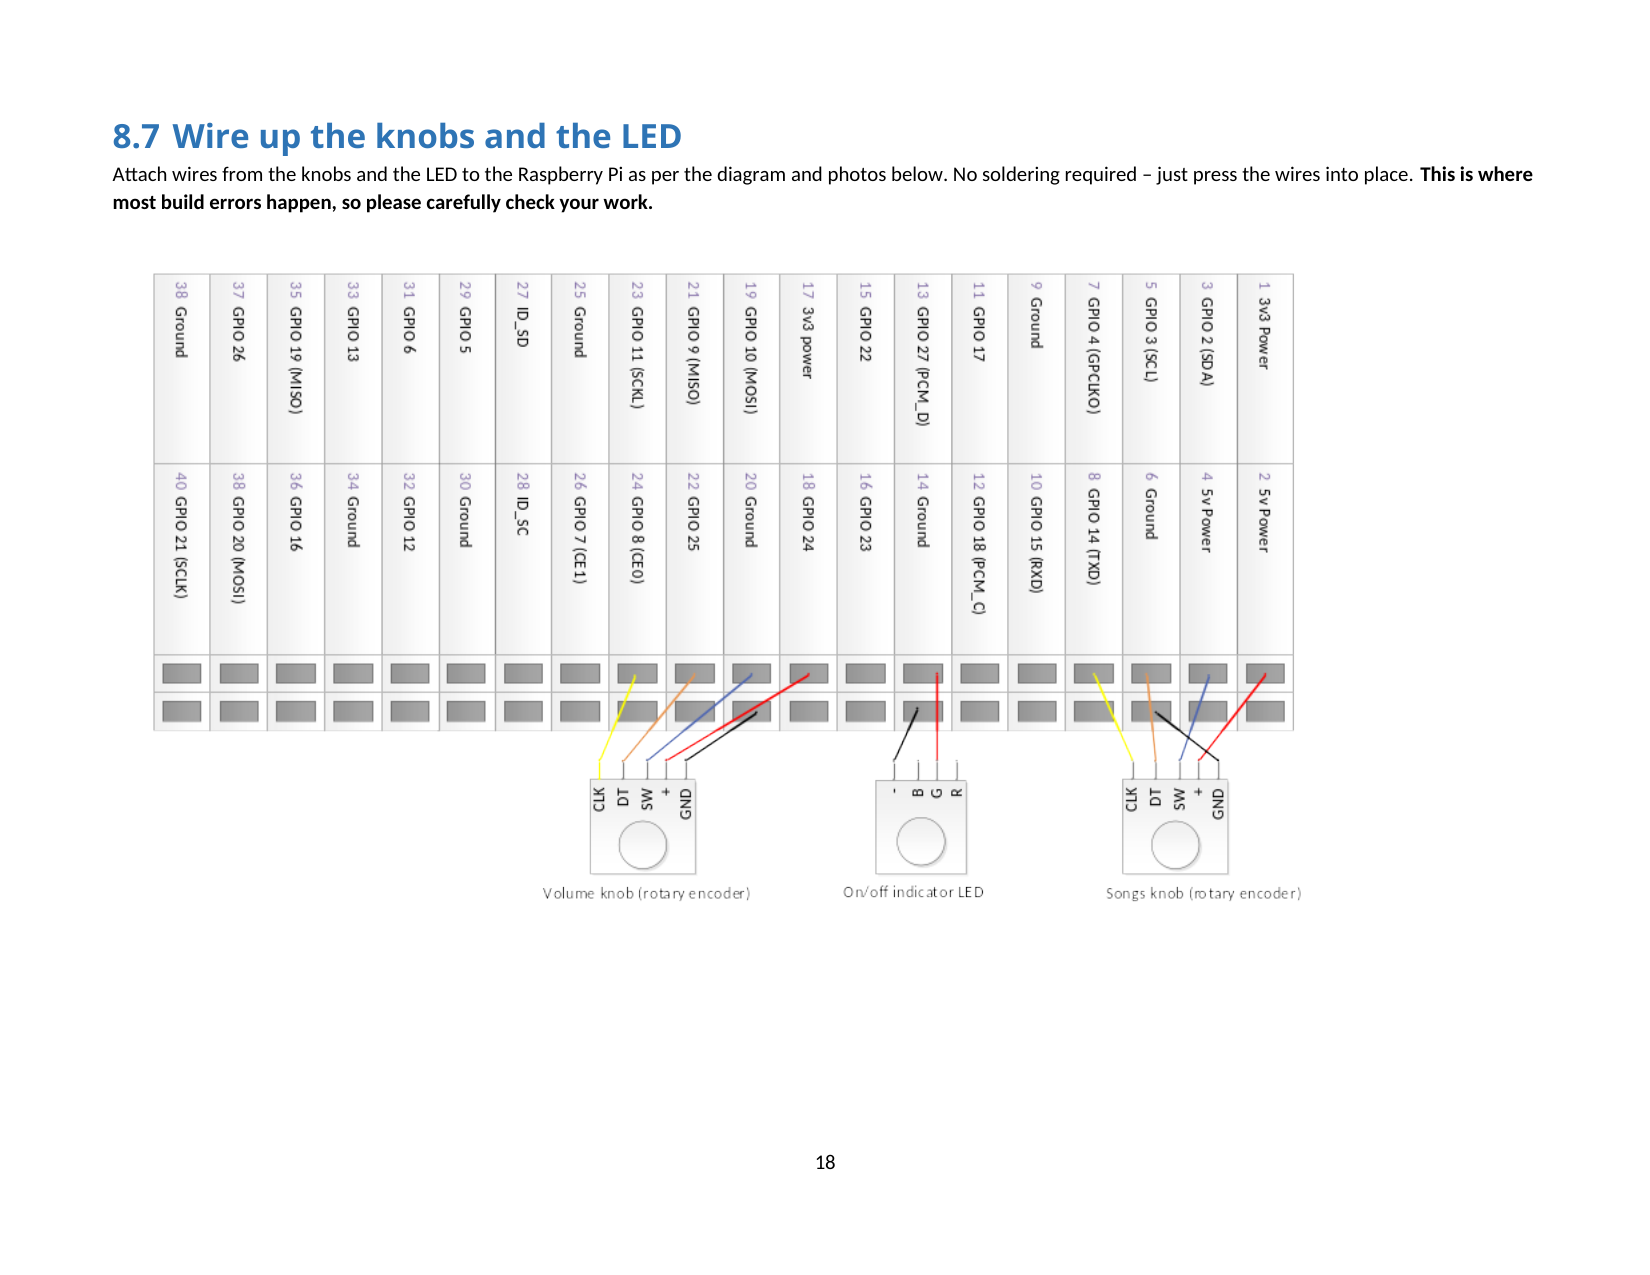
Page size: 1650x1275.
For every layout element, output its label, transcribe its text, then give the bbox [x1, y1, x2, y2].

text Attach wires from the knobs and the LED to the Raspberry Pi as per the diagram and photos below. No soldering required – just press the wires into place. This is where most build errors happen, so please carefully check your work. [112, 161, 1537, 214]
subtitle Wire up the knobs and the LED [112, 112, 1537, 158]
